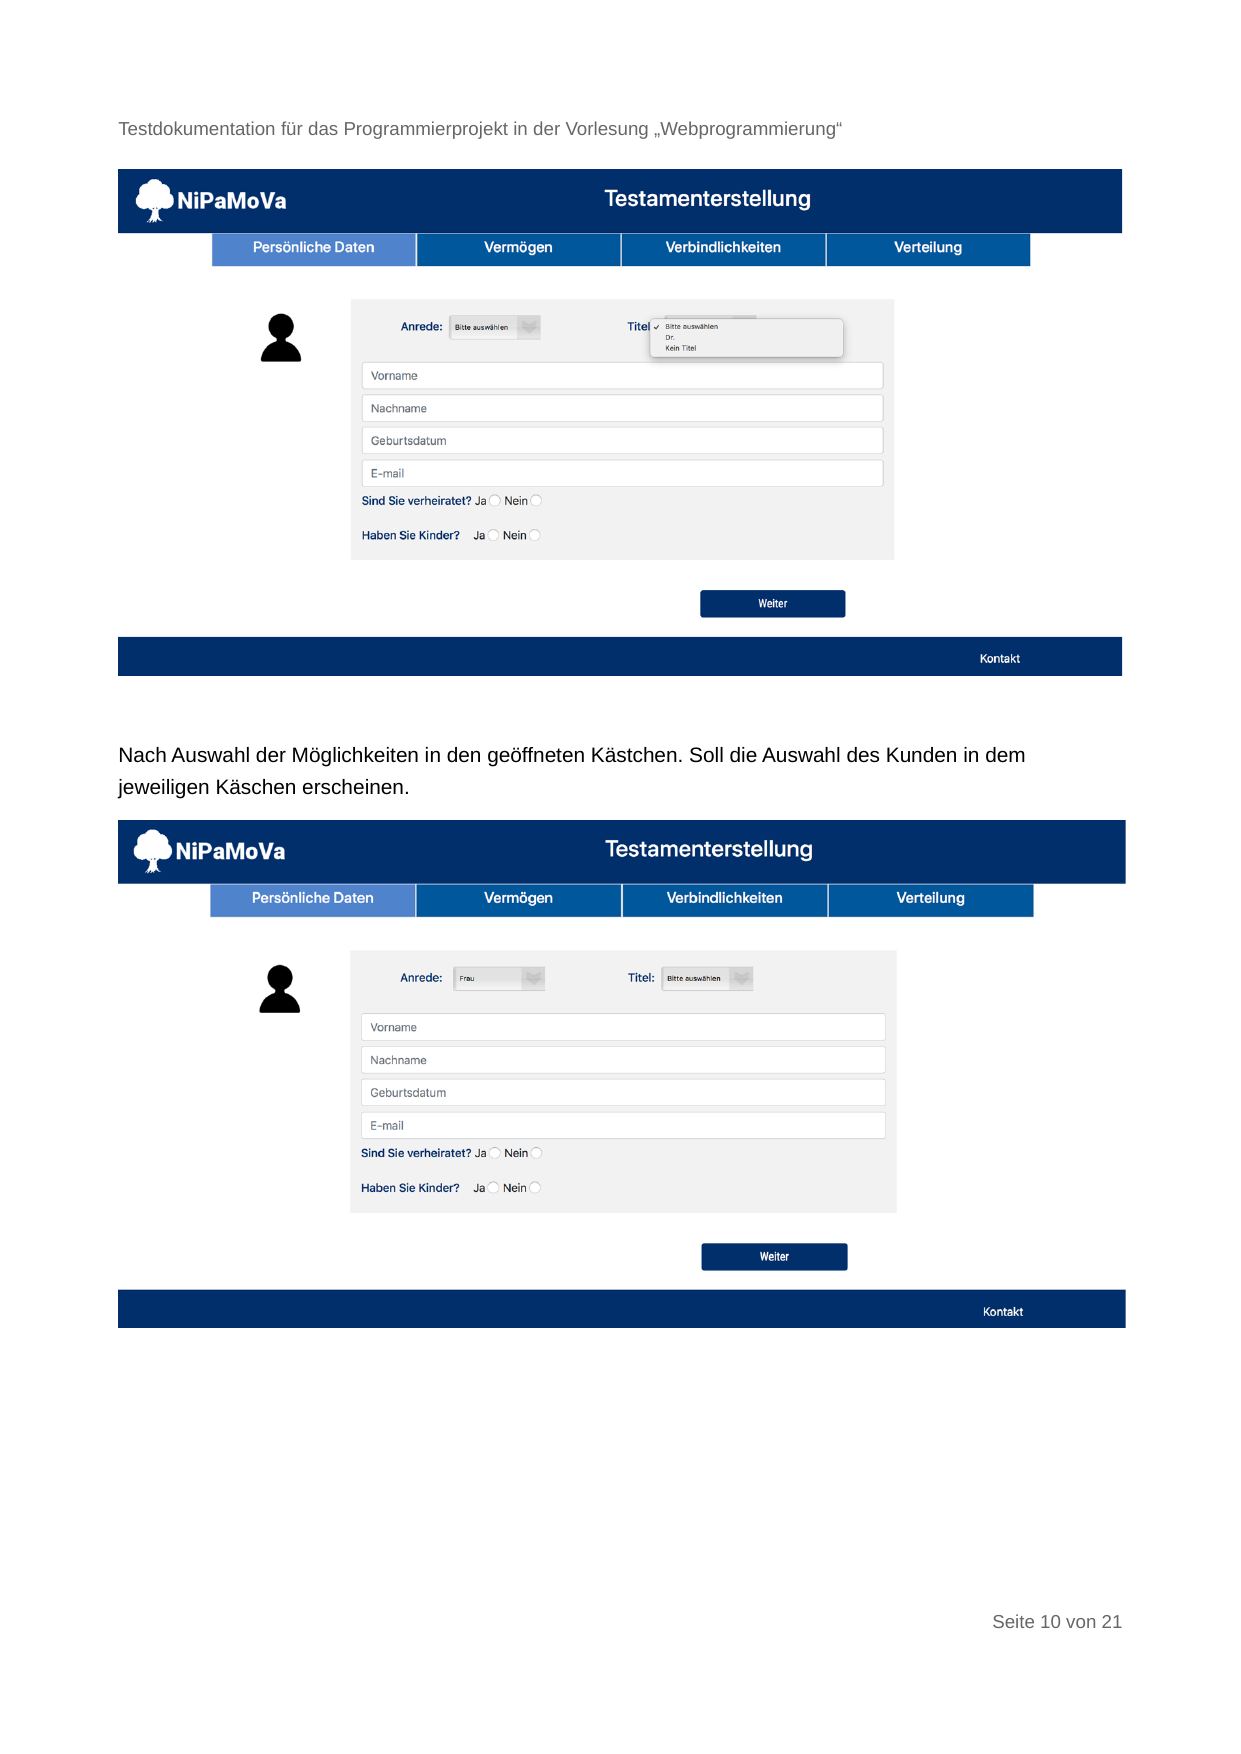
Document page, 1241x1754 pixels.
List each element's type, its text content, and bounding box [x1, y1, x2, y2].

picture [118, 820, 1126, 1328]
text Nach Auswahl der Möglichkeiten in den geöffneten Kästchen. Soll die Auswahl des Kunden in dem jeweiligen Käschen erscheinen. [118, 743, 1122, 798]
picture [118, 169, 1123, 676]
